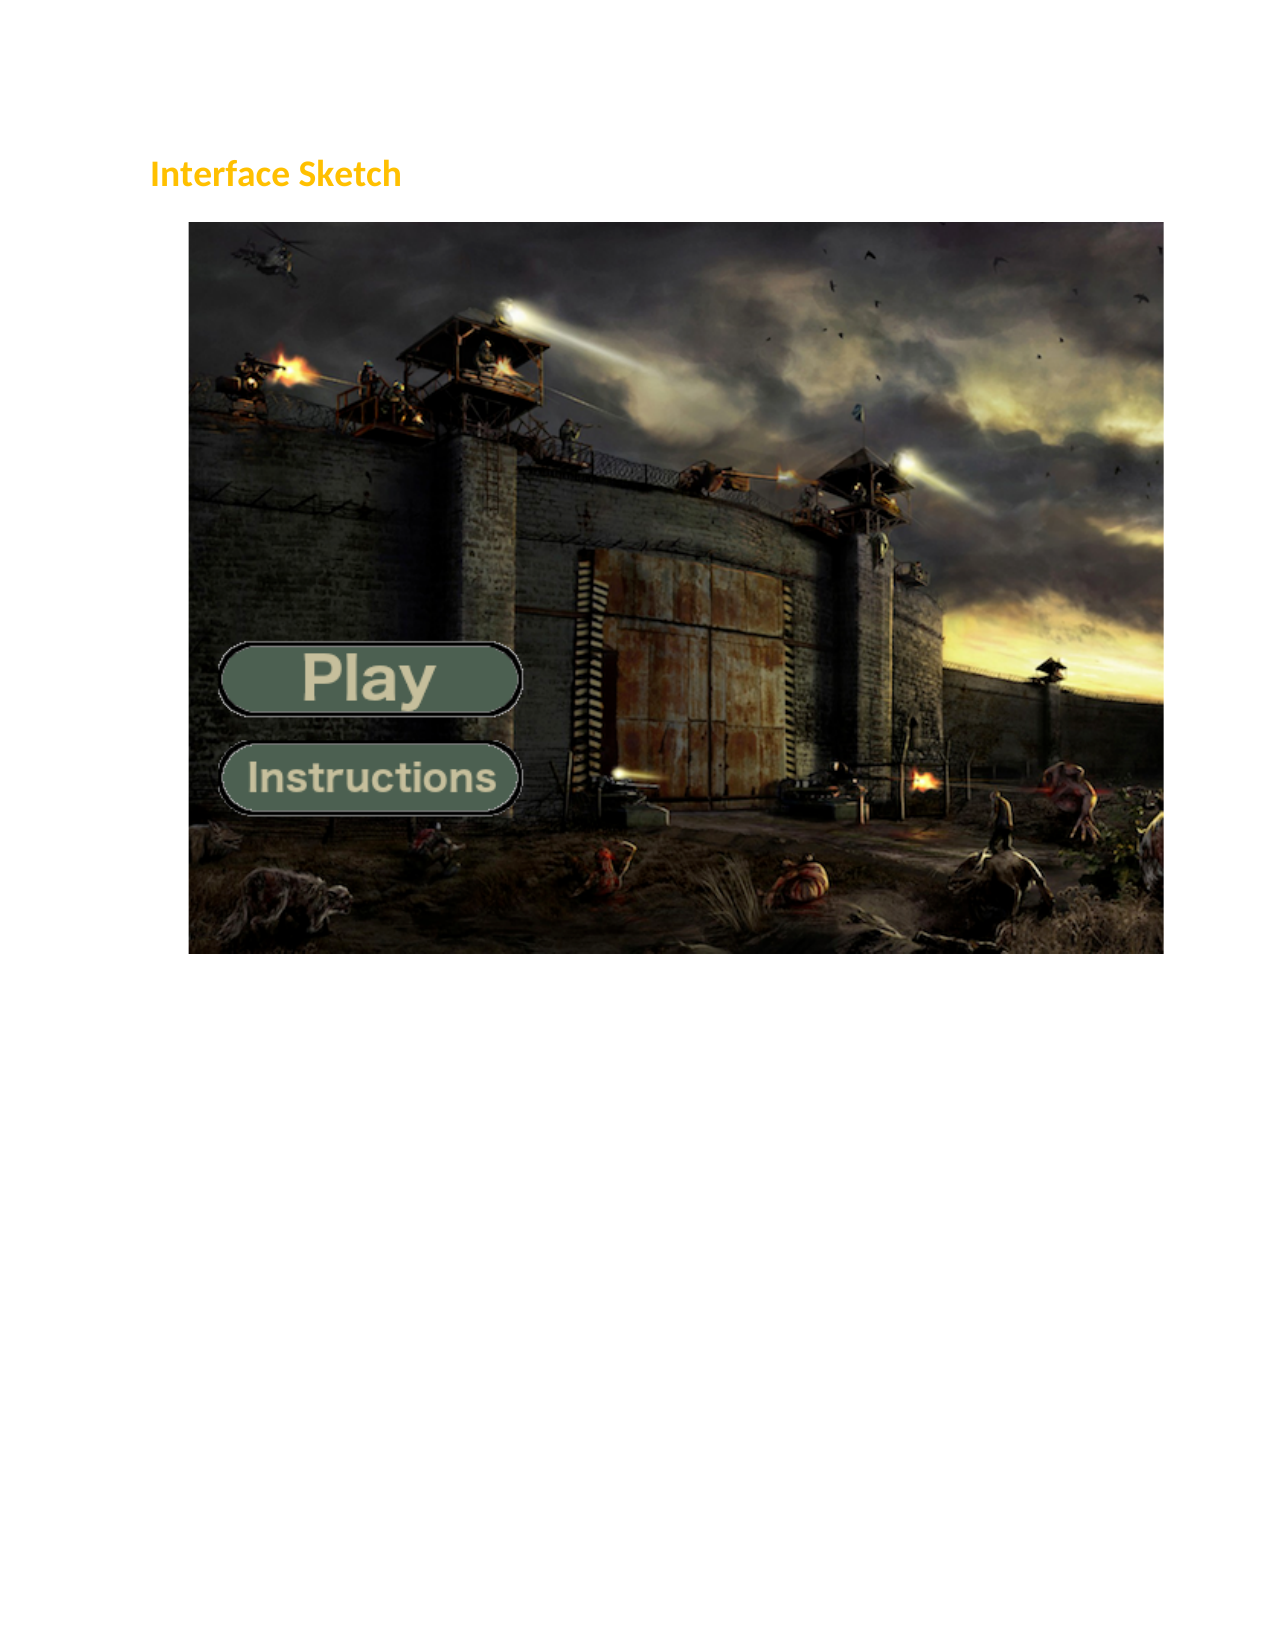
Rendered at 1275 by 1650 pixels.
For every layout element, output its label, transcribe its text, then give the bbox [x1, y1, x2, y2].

text Interface Sketch [150, 150, 1125, 196]
picture [188, 222, 1164, 954]
